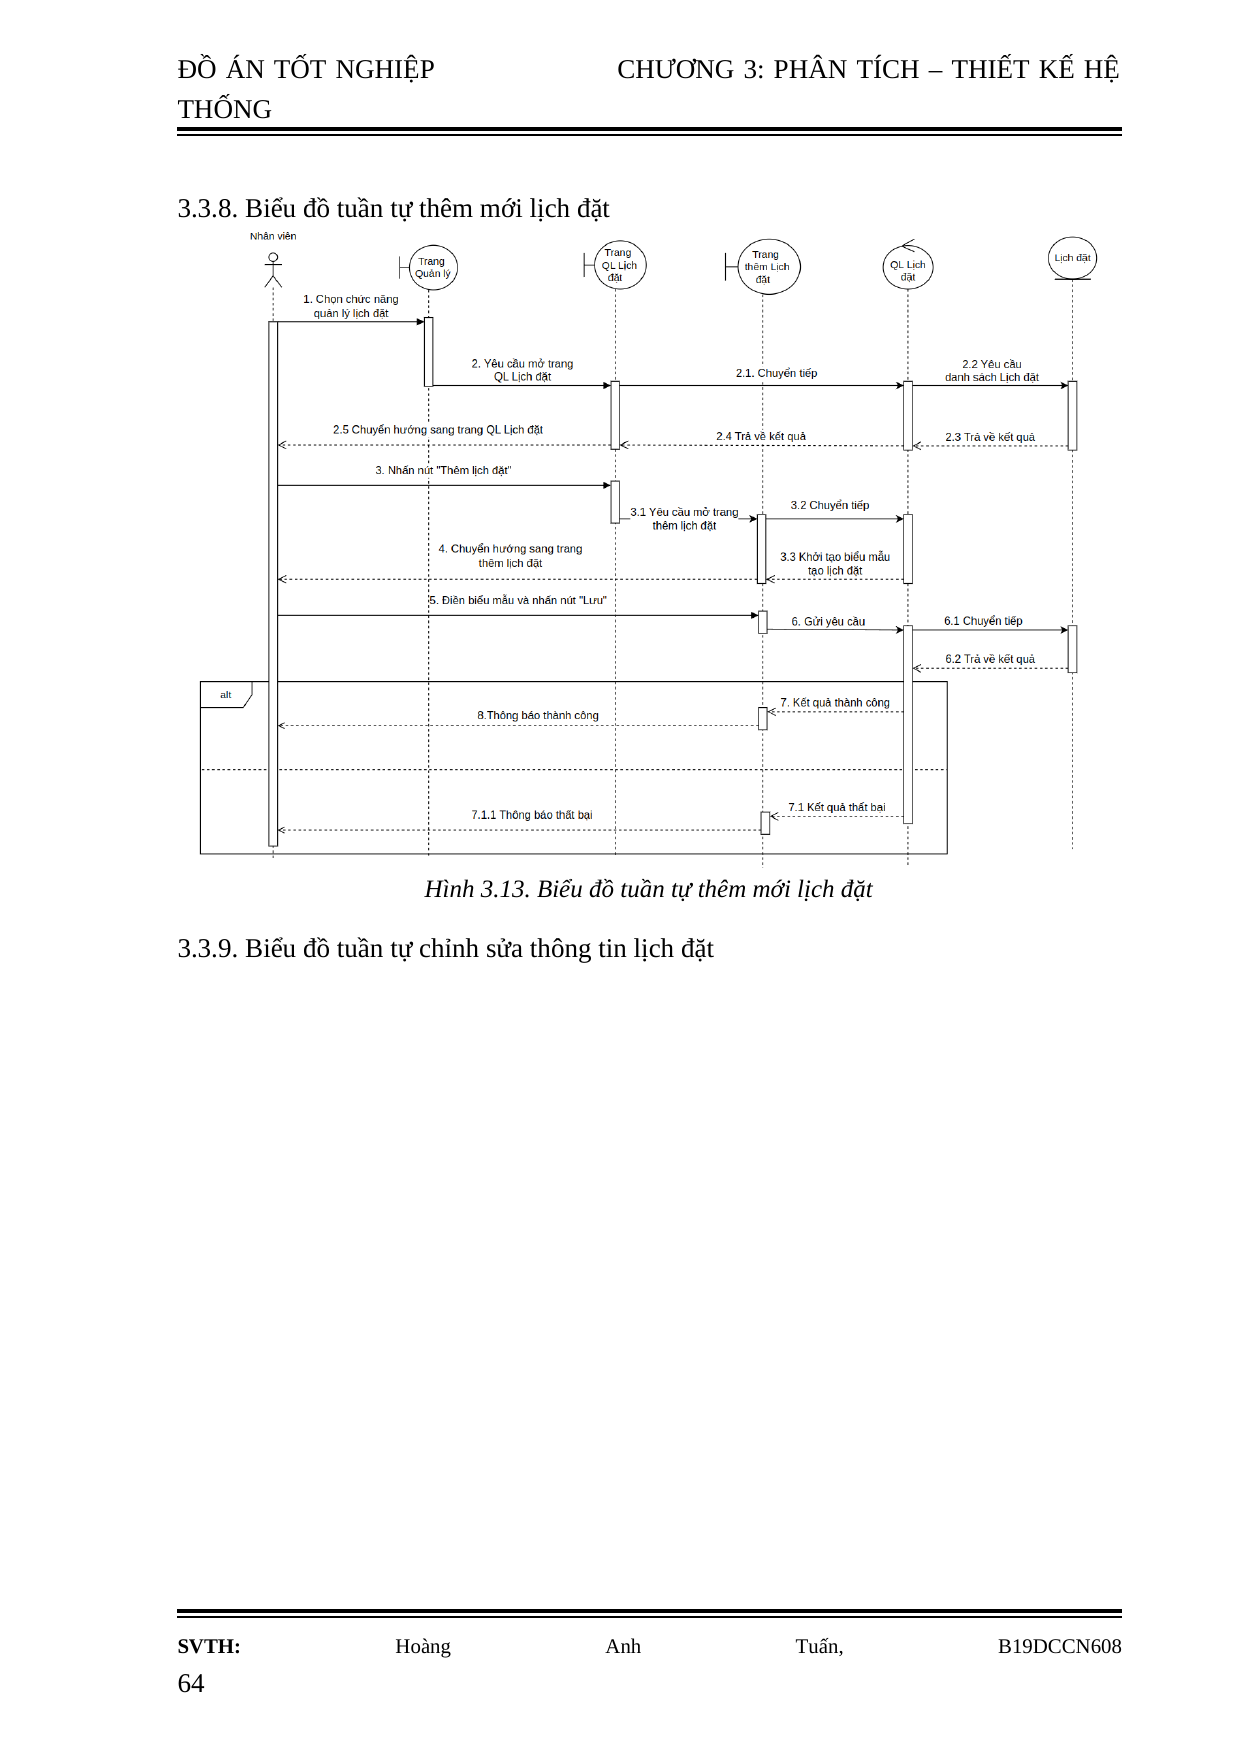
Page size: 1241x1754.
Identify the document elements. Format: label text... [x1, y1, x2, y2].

picture [197, 229, 1102, 868]
text Hình 3.13. Biểu đồ tuần tự thêm mới lịch đặt [177, 874, 1122, 903]
text 3.3.9. Biểu đồ tuần tự chỉnh sửa thông tin lịch đặt [177, 932, 1122, 963]
text 3.3.8. Biểu đồ tuần tự thêm mới lịch đặt [177, 192, 1122, 223]
